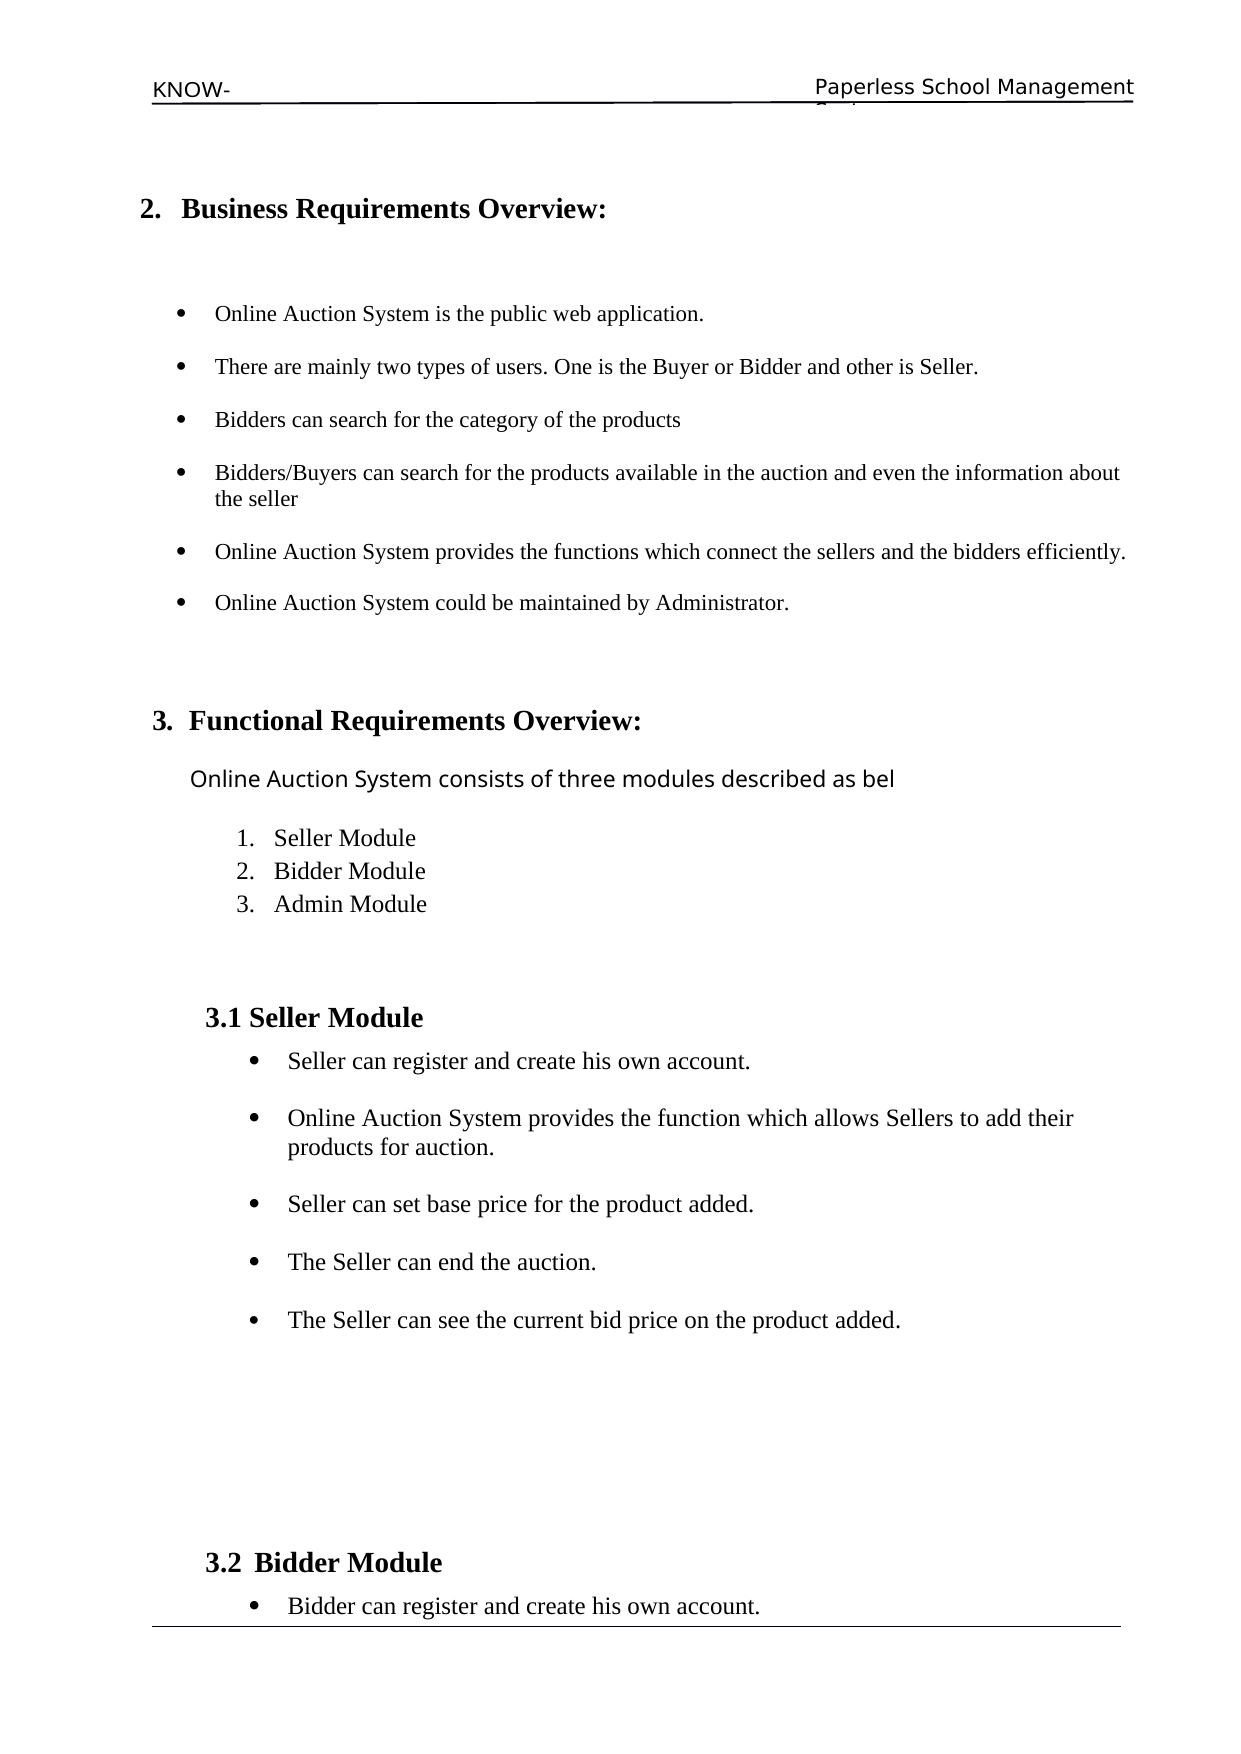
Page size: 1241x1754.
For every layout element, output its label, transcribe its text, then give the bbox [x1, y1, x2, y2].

list Online Auction System is the public web application. [177, 301, 1134, 327]
list Bidder can register and create his own account. [250, 1591, 1134, 1620]
list Admin Module [236, 889, 1134, 918]
list Online Auction System could be maintained by Administrator. [177, 589, 1134, 615]
list Bidders can search for the category of the products [177, 406, 1134, 432]
list Online Auction System provides the function which allows Sellers to add their products for auction. [250, 1103, 1134, 1161]
list The Seller can see the current bid price on the product added. [250, 1304, 1134, 1336]
subtitle Bidder Module [205, 1545, 1134, 1579]
list There are mainly two types of users. One is the Buyer or Bidder and other is Seller. [177, 353, 1134, 379]
list Bidders/Buyers can search for the products available in the auction and even the information about the seller [177, 459, 1134, 511]
list Seller can set base price for the product added. [250, 1189, 1134, 1218]
list Seller can register and create his own account. [250, 1046, 1134, 1074]
subtitle Functional Requirements Overview: [152, 703, 1134, 737]
list Online Auction System consists of three modules described as bel [189, 763, 1134, 794]
list The Seller can end the auction. [250, 1247, 1134, 1276]
list Online Auction System provides the functions which connect the sellers and the bidders efficiently. [177, 538, 1134, 564]
list Bidder Module [236, 856, 1134, 885]
list Seller Module [236, 823, 1134, 852]
list Business Requirements Overview: [139, 191, 1134, 224]
subtitle 3.1 Seller Module [205, 1000, 1134, 1033]
